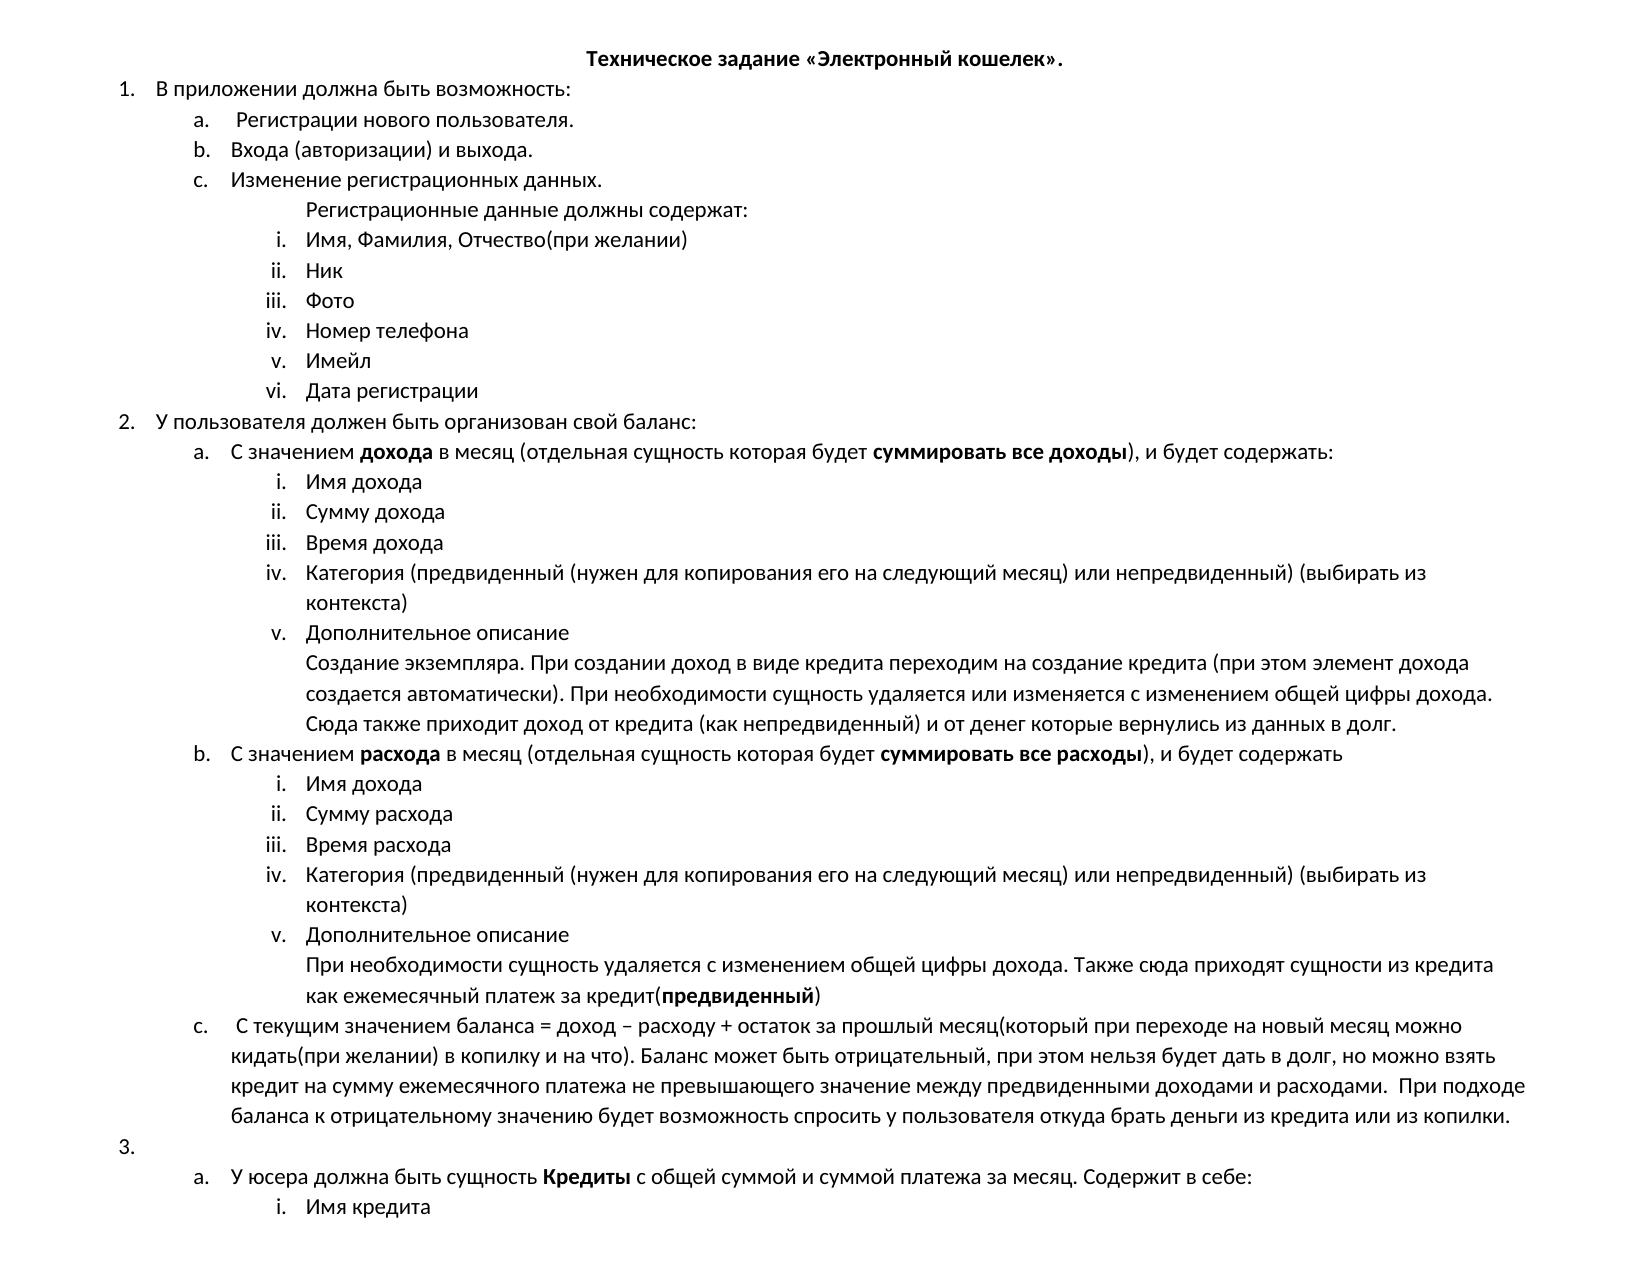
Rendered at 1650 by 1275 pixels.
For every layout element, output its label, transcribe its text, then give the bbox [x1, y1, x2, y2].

list Имя дохода [287, 769, 1532, 797]
list У пользователя должен быть организован свой баланс: [118, 407, 1532, 435]
list Время дохода [287, 528, 1532, 556]
list При необходимости сущность удаляется с изменением общей цифры дохода. Также сюда приходят сущности из кредита как ежемесячный платеж за кредит(предвиденный) [306, 951, 1532, 1009]
list Категория (предвиденный (нужен для копирования его на следующий месяц) или непредвиденный) (выбирать из контекста) [287, 558, 1532, 616]
list Имейл [287, 346, 1532, 374]
list Дополнительное описание [287, 618, 1532, 646]
list Дополнительное описание [287, 920, 1532, 948]
list Входа (авторизации) и выхода. [193, 135, 1532, 163]
list Регистрации нового пользователя. [193, 105, 1532, 133]
list Номер телефона [287, 316, 1532, 344]
list Изменение регистрационных данных. [193, 165, 1532, 193]
list Создание экземпляра. При создании доход в виде кредита переходим на создание кредита (при этом элемент дохода создается автоматически). При необходимости сущность удаляется или изменяется с изменением общей цифры дохода. Сюда также приходит доход от кредита (как непредвиденный) и от денег которые вернулись из данных в долг. [306, 648, 1532, 737]
list С значением дохода в месяц (отдельная сущность которая будет суммировать все доходы), и будет содержать: [193, 437, 1532, 465]
list Регистрационные данные должны содержат: [306, 195, 1532, 223]
list Ник [287, 256, 1532, 284]
list Сумму дохода [287, 497, 1532, 526]
list Имя, Фамилия, Отчество(при желании) [287, 226, 1532, 254]
list Время расхода [287, 830, 1532, 858]
text Техническое задание «Электронный кошелек». [118, 44, 1532, 72]
list Категория (предвиденный (нужен для копирования его на следующий месяц) или непредвиденный) (выбирать из контекста) [287, 860, 1532, 918]
list У юсера должна быть сущность Кредиты с общей суммой и суммой платежа за месяц. Содержит в себе: [193, 1162, 1532, 1190]
list С значением расхода в месяц (отдельная сущность которая будет суммировать все расходы), и будет содержать [193, 739, 1532, 767]
list Имя дохода [287, 467, 1532, 495]
list Имя кредита [287, 1192, 1532, 1220]
list Сумму расхода [287, 799, 1532, 828]
list В приложении должна быть возможность: [118, 74, 1532, 103]
list Фото [287, 286, 1532, 314]
list С текущим значением баланса = доход – расходу + остаток за прошлый месяц(который при переходе на новый месяц можно кидать(при желании) в копилку и на что). Баланс может быть отрицательный, при этом нельзя будет дать в долг, но можно взять кредит на сумму ежемесячного платежа не превышающего значение между предвиденными доходами и расходами. При подходе баланса к отрицательному значению будет возможность спросить у пользователя откуда брать деньги из кредита или из копилки. [193, 1011, 1532, 1130]
list Дата регистрации [287, 377, 1532, 405]
